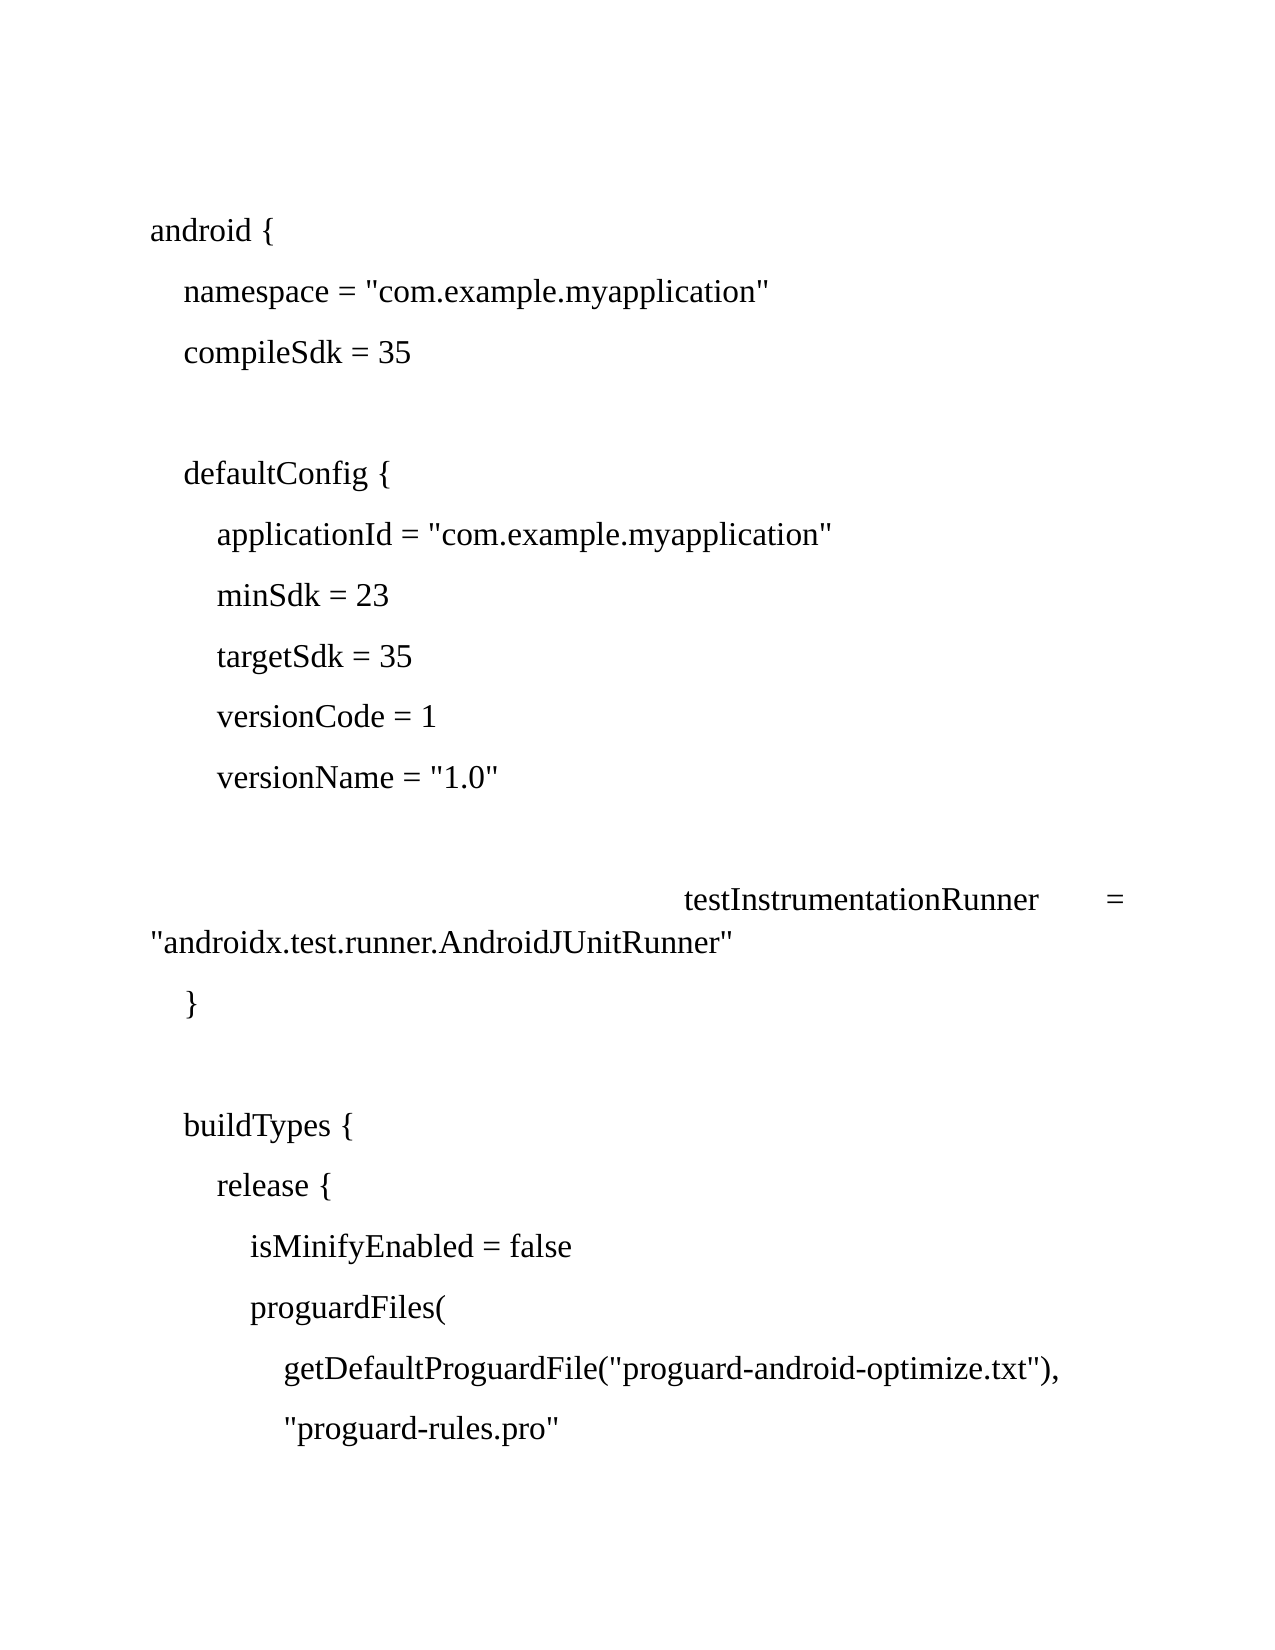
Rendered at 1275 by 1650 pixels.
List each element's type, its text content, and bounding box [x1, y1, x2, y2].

text isMinifyEnabled = false [150, 1226, 1125, 1265]
text compileSdk = 35 [150, 332, 1125, 371]
text android { [150, 211, 1125, 249]
text getDefaultProguardFile("proguard-android-optimize.txt"), [150, 1348, 1125, 1386]
text namespace = "com.example.myapplication" [150, 271, 1125, 310]
text applicationId = "com.example.myapplication" [150, 514, 1125, 553]
text testInstrumentationRunner = "androidx.test.runner.AndroidJUnitRunner" [150, 879, 1125, 961]
text buildTypes { [150, 1105, 1125, 1143]
text versionName = "1.0" [150, 757, 1125, 796]
text defaultConfig { [150, 454, 1125, 492]
text versionCode = 1 [150, 697, 1125, 735]
text "proguard-rules.pro" [150, 1409, 1125, 1447]
text release { [150, 1166, 1125, 1204]
text targetSdk = 35 [150, 636, 1125, 674]
text minSdk = 23 [150, 575, 1125, 613]
text } [150, 983, 1125, 1022]
text proguardFiles( [150, 1287, 1125, 1326]
